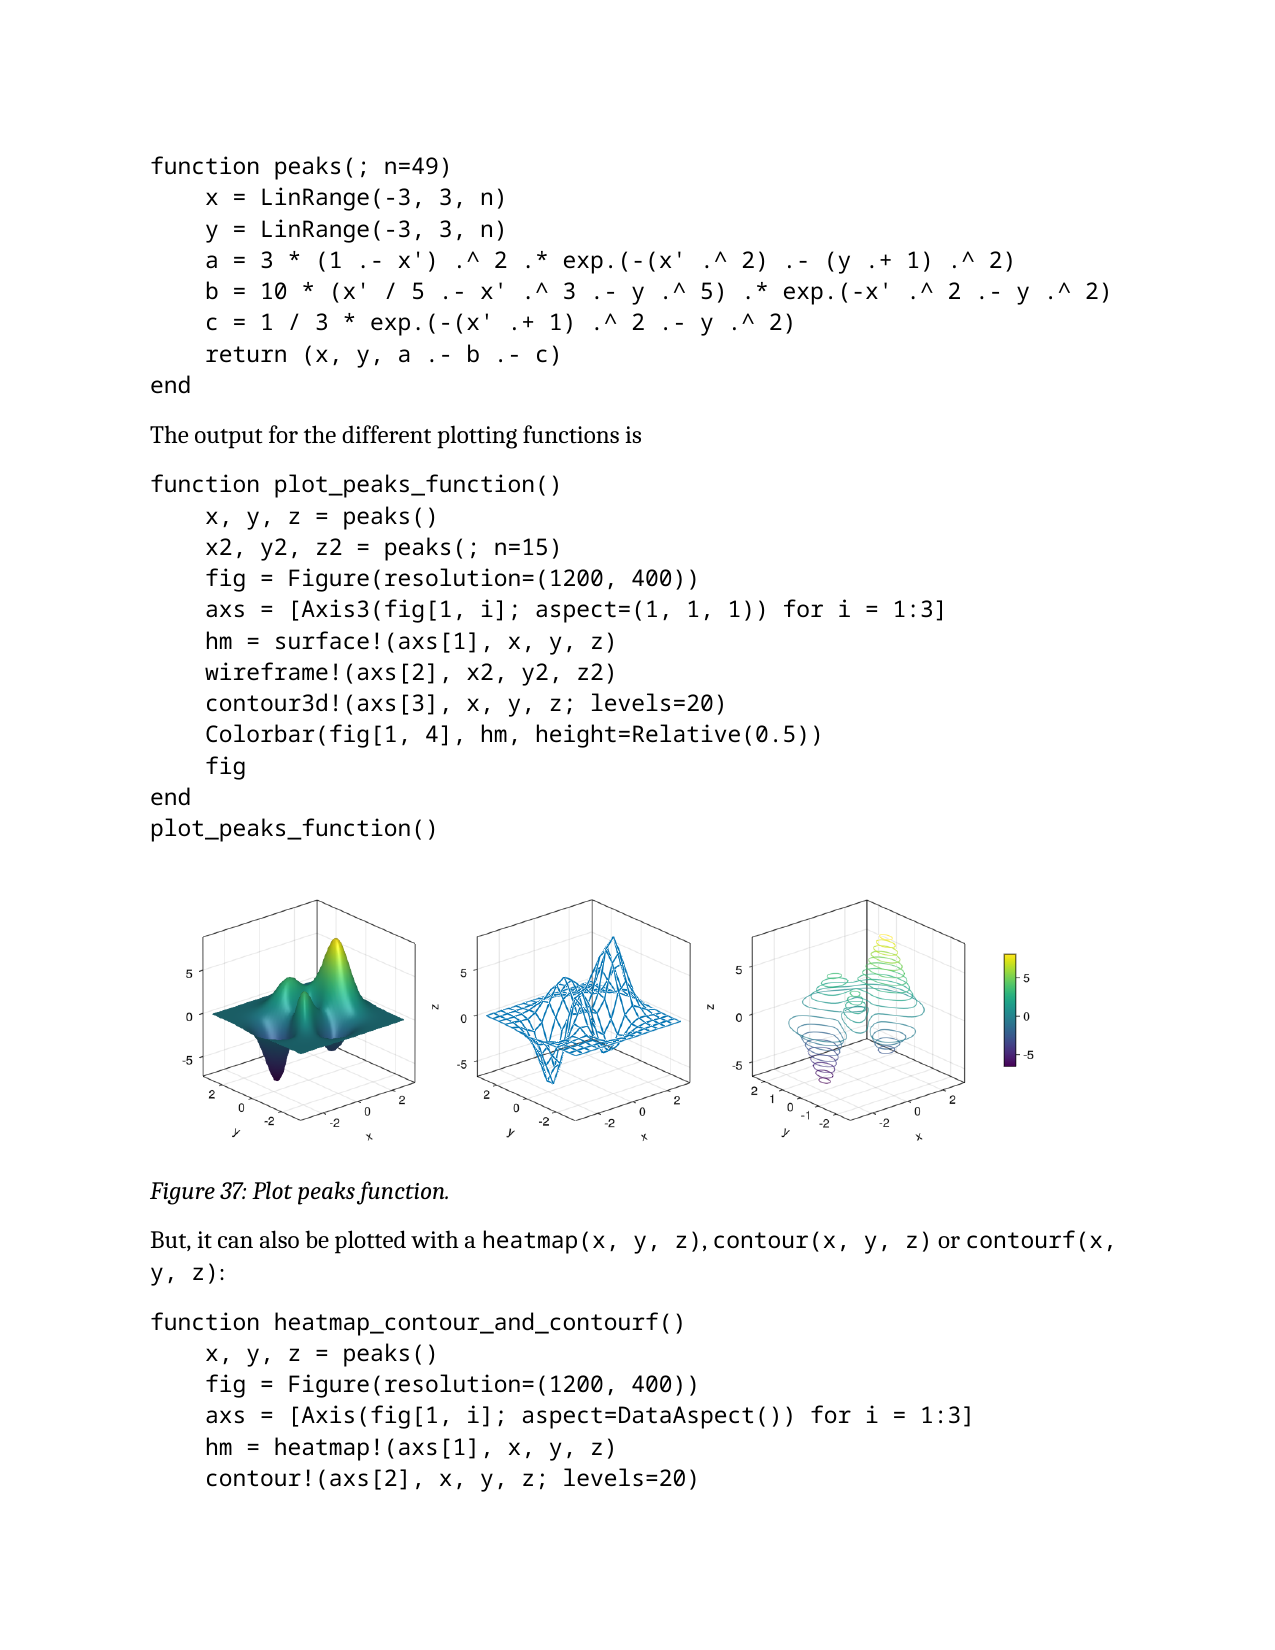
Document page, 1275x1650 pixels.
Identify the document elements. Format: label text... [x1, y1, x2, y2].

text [150, 1305, 1125, 1493]
text Figure 37: Plot peaks function. [150, 1177, 1125, 1205]
text The output for the different plotting functions is [150, 421, 1125, 449]
text But, it can also be plotted with a heatmap(x, y, z), contour(x, y, z) or contourf(x, y, z): [150, 1224, 1125, 1287]
text function peaks(; n=49) x = LinRange(-3, 3, n) y = LinRange(-3, 3, n) a = 3 * (1 .- x') .^ 2 .* exp.(-(x' .^ 2) .- (y .+ 1) .^ 2) b = 10 * (x' / 5 .- x' .^ 3 .- y .^ 5) .* exp.(-x' .^ 2 .- y .^ 2) c = 1 / 3 * exp.(-(x' .+ 1) .^ 2 .- y .^ 2) return (x, y, a .- b .- c) end [150, 150, 1125, 400]
text function plot_peaks_function() x, y, z = peaks() x2, y2, z2 = peaks(; n=15) fig = Figure(resolution=(1200, 400)) axs = [Axis3(fig[1, i]; aspect=(1, 1, 1)) for i = 1:3] hm = surface!(axs[1], x, y, z) wireframe!(axs[2], x2, y2, z2) contour3d!(axs[3], x, y, z; levels=20) Colorbar(fig[1, 4], hm, height=Relative(0.5)) fig end plot_peaks_function() [150, 468, 1125, 843]
picture [168, 864, 1044, 1156]
